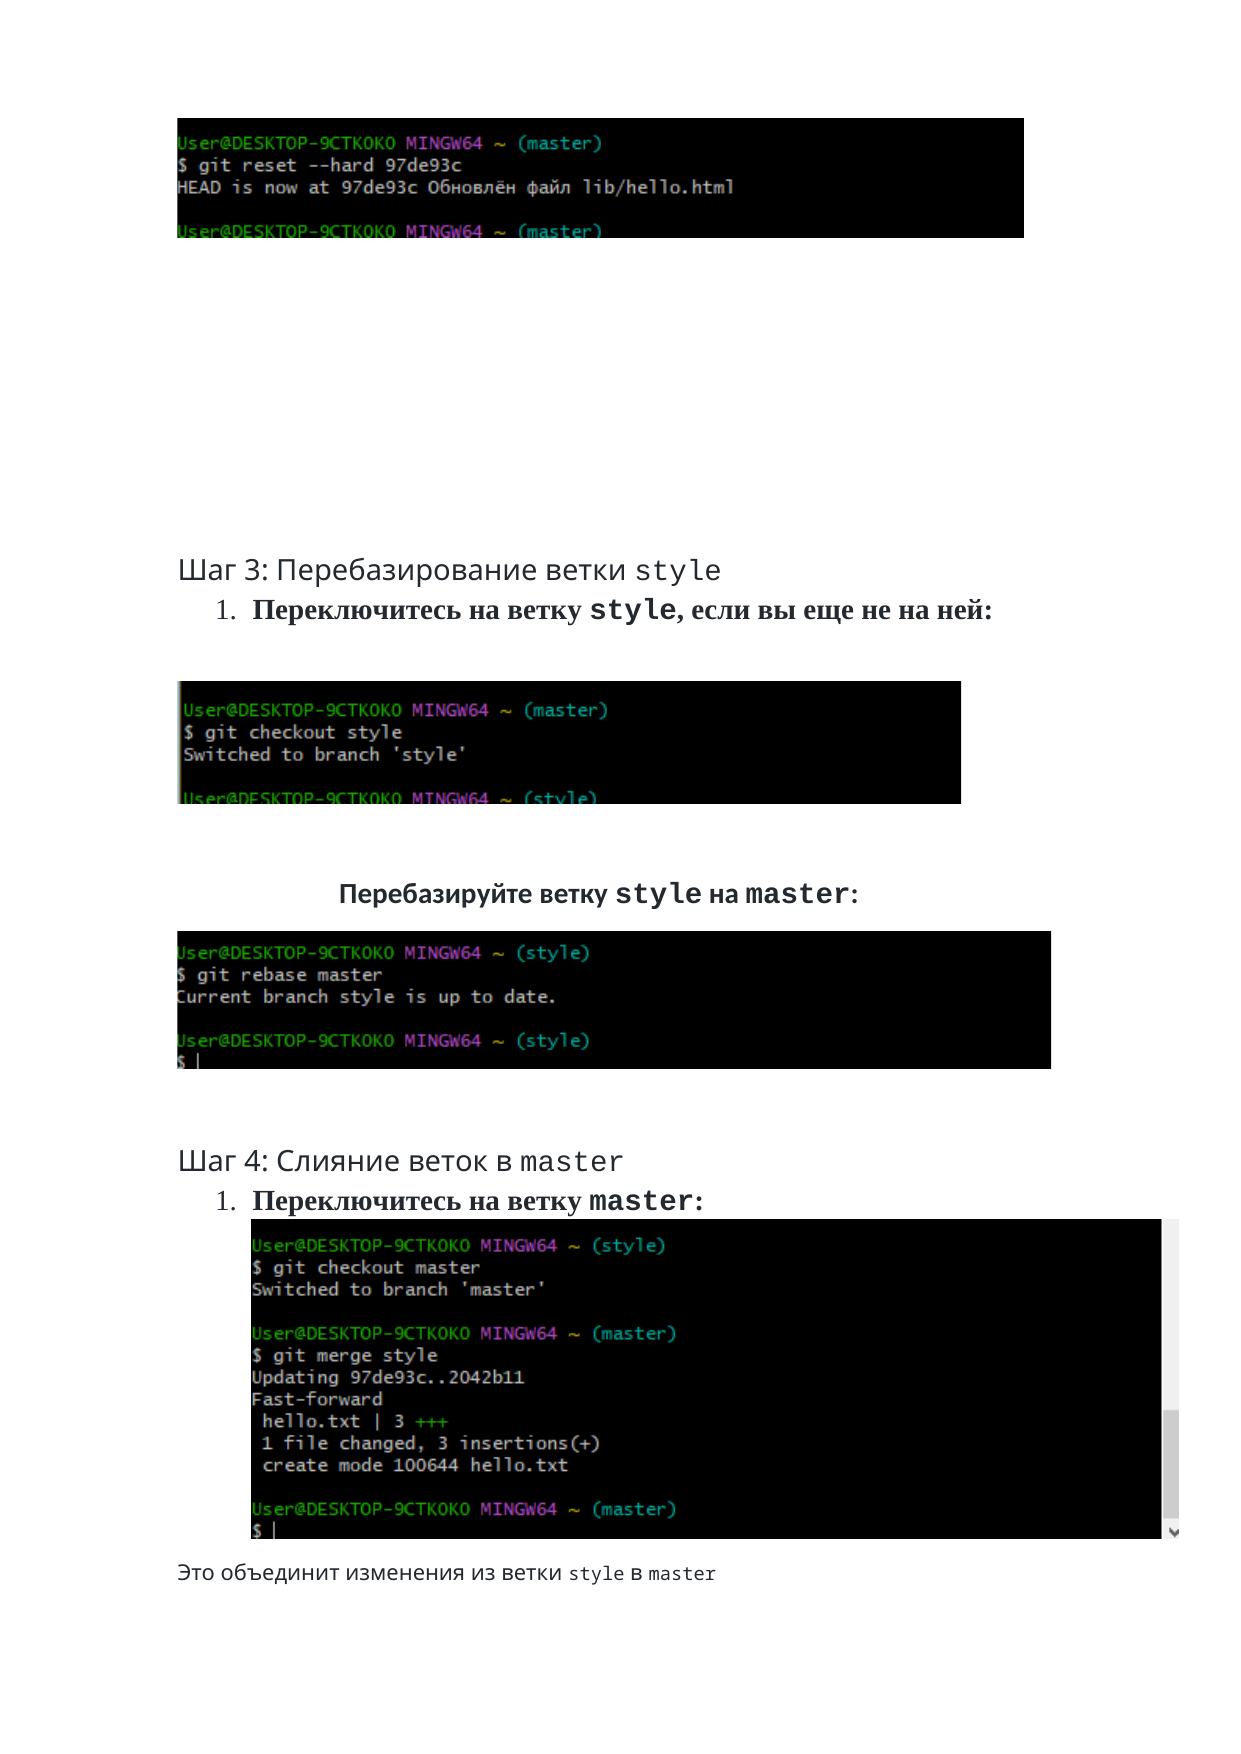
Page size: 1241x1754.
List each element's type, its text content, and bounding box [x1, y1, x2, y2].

picture [177, 931, 1052, 1069]
text Это объединит изменения из ветки style в master [177, 1557, 1152, 1587]
list Переключитесь на ветку master: [215, 1183, 1152, 1219]
picture [177, 681, 962, 804]
subtitle Шаг 4: Слияние веток в master [177, 1140, 1152, 1180]
list Переключитесь на ветку style, если вы еще не на ней: [215, 592, 1152, 628]
subtitle Шаг 3: Перебазирование ветки style [177, 549, 1152, 589]
picture [251, 1219, 1179, 1539]
text Перебазируйте ветку style на master: [177, 875, 1152, 912]
picture [177, 118, 1024, 238]
